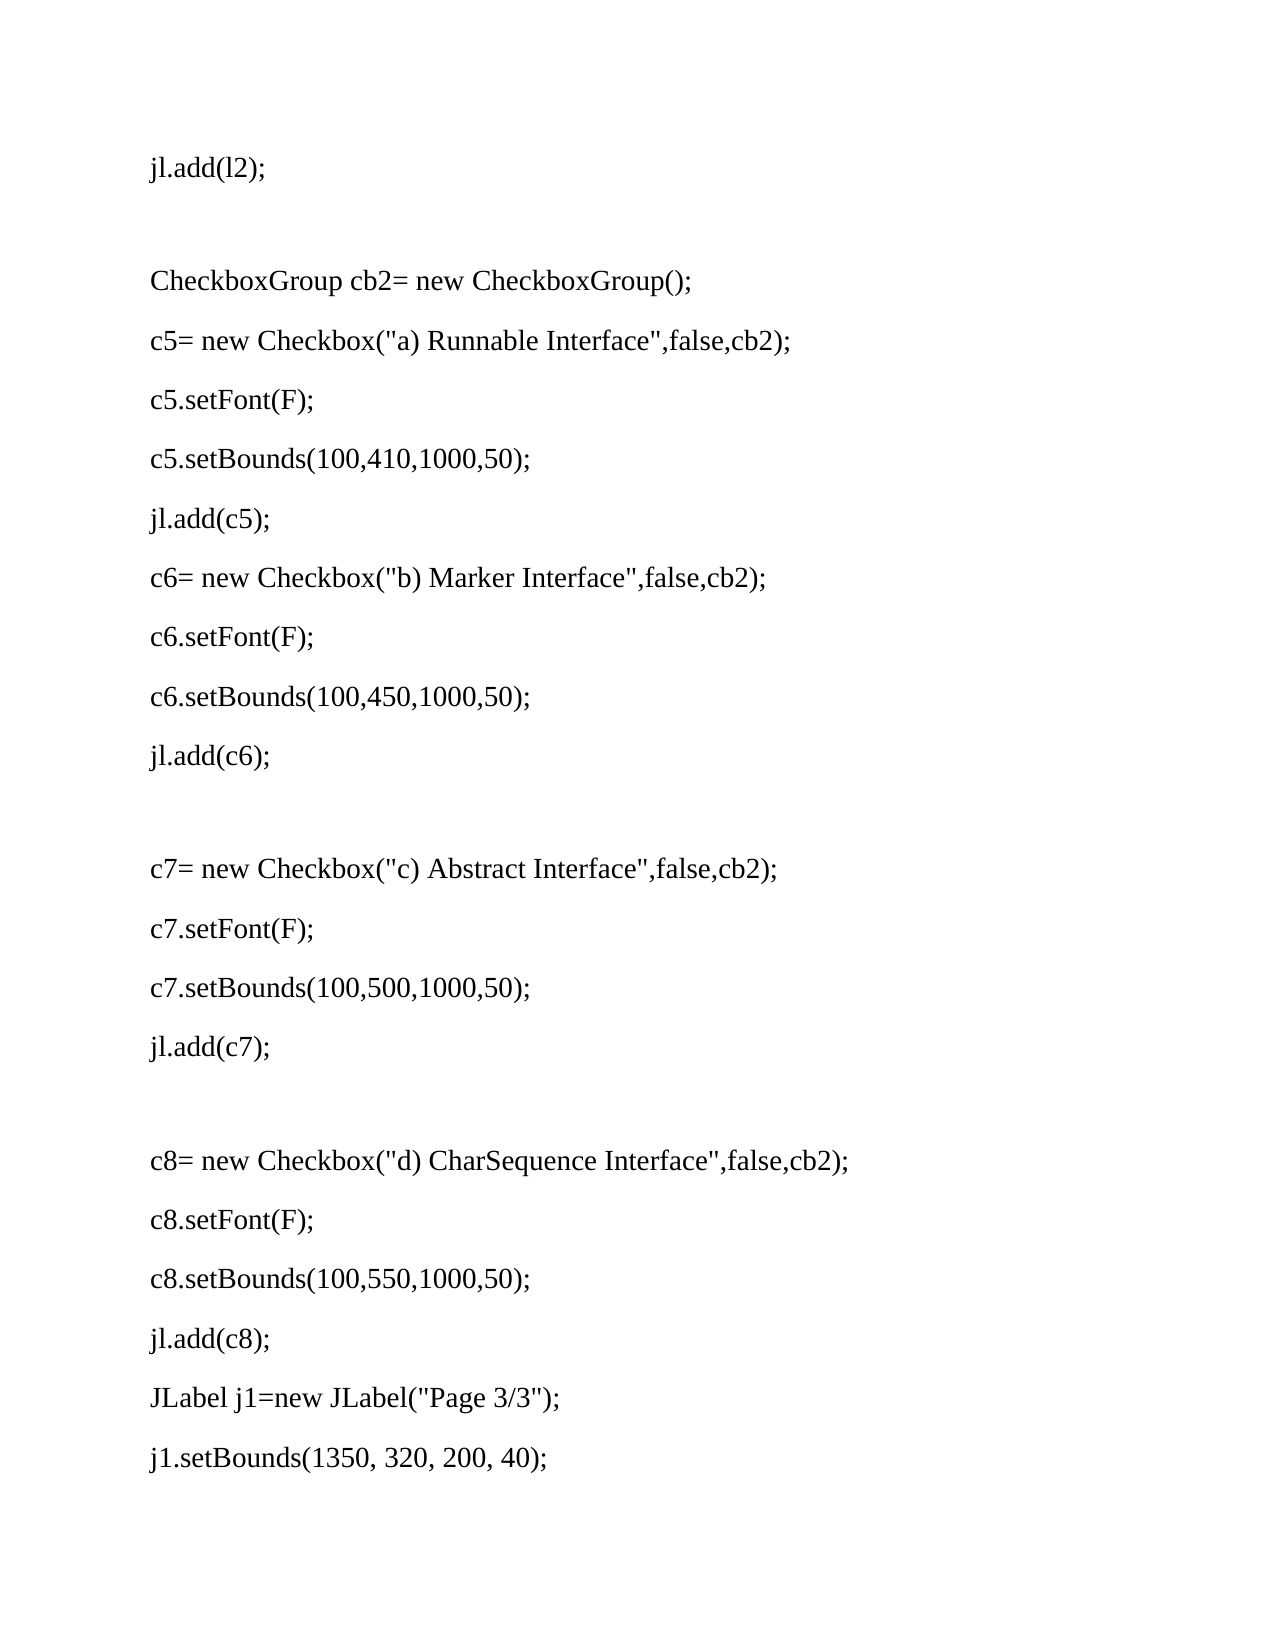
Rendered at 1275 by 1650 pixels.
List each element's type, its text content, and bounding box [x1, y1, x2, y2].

text CheckboxGroup cb2= new CheckboxGroup(); [150, 263, 1125, 297]
text jl.add(c8); [150, 1321, 1125, 1354]
text jl.add(c7); [150, 1029, 1125, 1063]
text JLabel j1=new JLabel("Page 3/3"); [150, 1380, 1125, 1414]
text c5= new Checkbox("a) Runnable Interface",false,cb2); [150, 323, 1125, 356]
text jl.add(c5); [150, 501, 1125, 534]
text jl.add(l2); [150, 150, 1125, 183]
text j1.setBounds(1350, 320, 200, 40); [150, 1440, 1125, 1473]
text c7.setBounds(100,500,1000,50); [150, 970, 1125, 1004]
text jl.add(c6); [150, 738, 1125, 772]
text c6.setFont(F); [150, 619, 1125, 653]
text c8.setFont(F); [150, 1202, 1125, 1236]
text c5.setBounds(100,410,1000,50); [150, 441, 1125, 475]
text c7= new Checkbox("c) Abstract Interface",false,cb2); [150, 851, 1125, 885]
text c8= new Checkbox("d) CharSequence Interface",false,cb2); [150, 1143, 1125, 1176]
text c6.setBounds(100,450,1000,50); [150, 679, 1125, 712]
text c5.setFont(F); [150, 382, 1125, 416]
text c7.setFont(F); [150, 911, 1125, 944]
text c6= new Checkbox("b) Marker Interface",false,cb2); [150, 560, 1125, 594]
text c8.setBounds(100,550,1000,50); [150, 1262, 1125, 1295]
